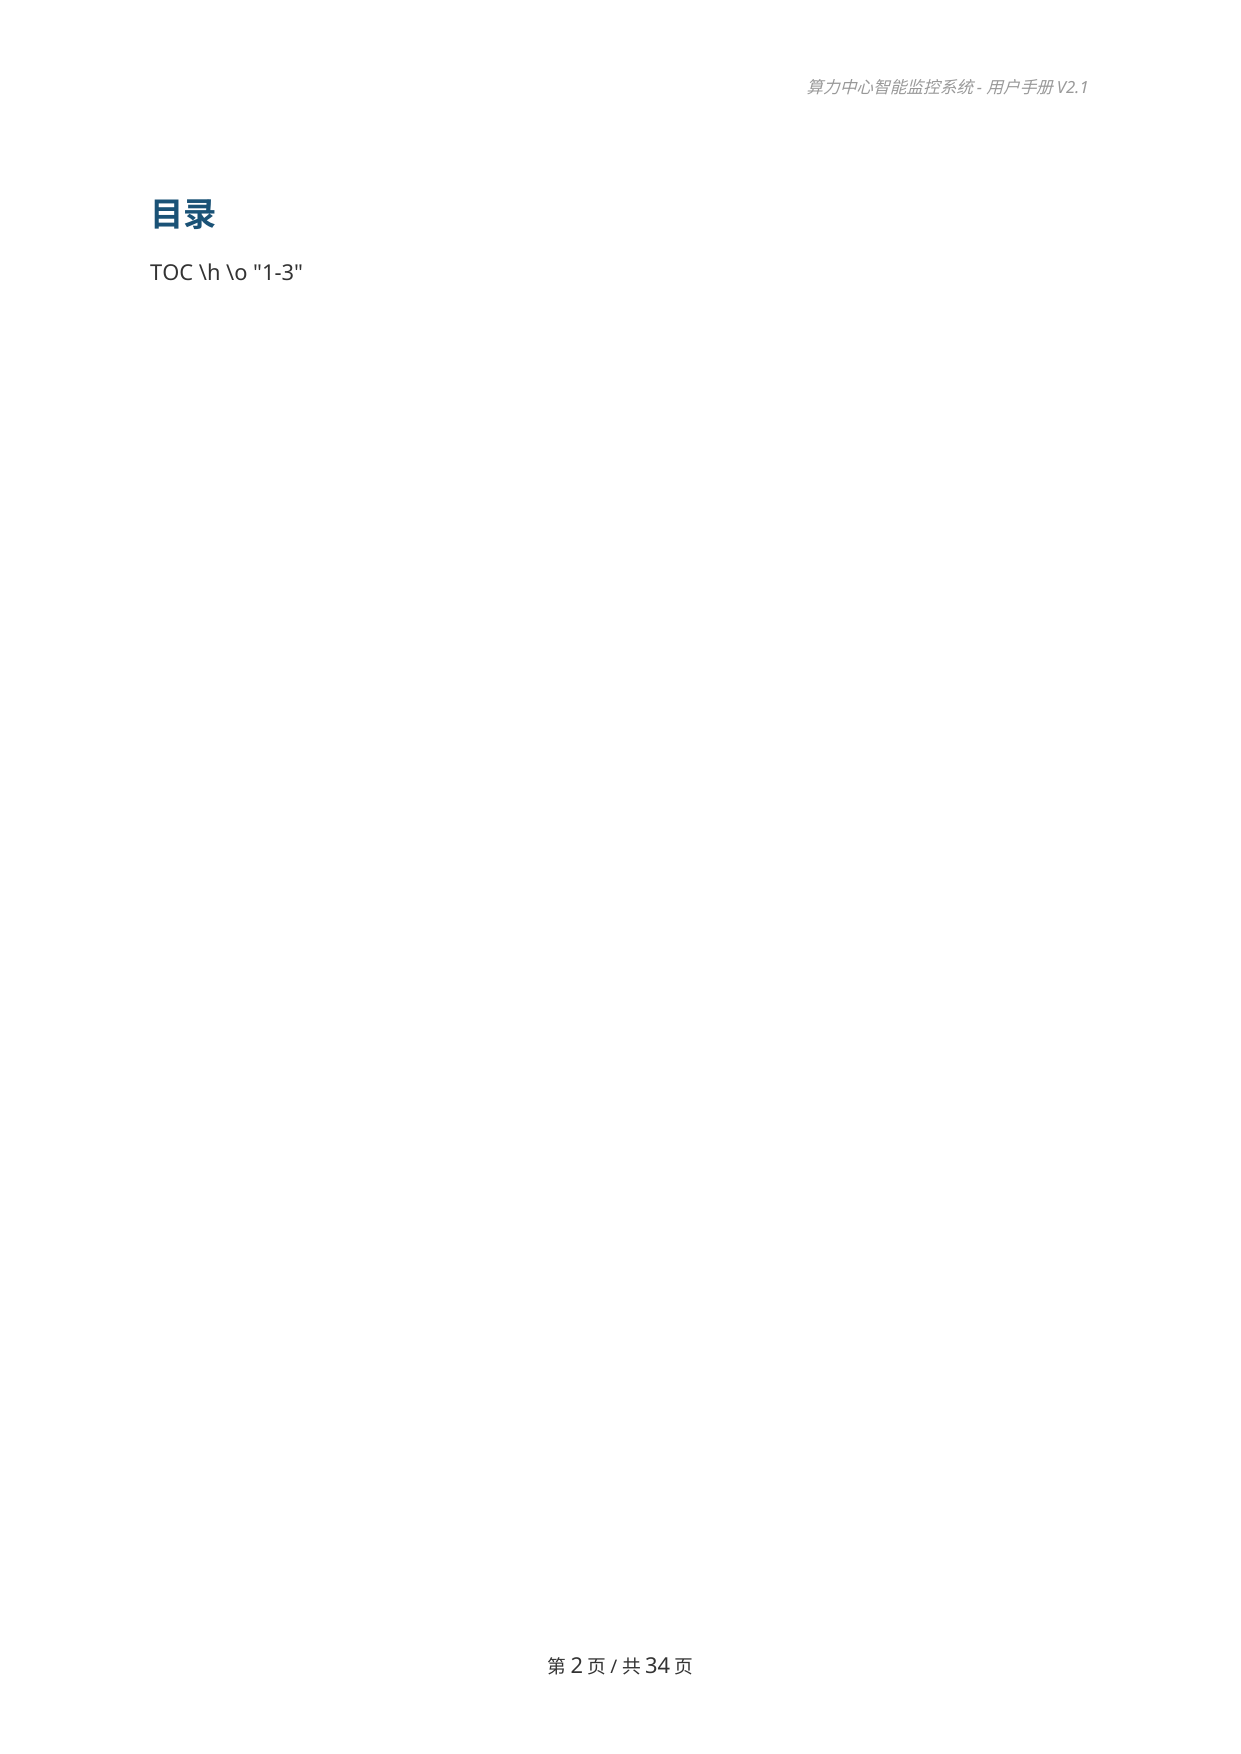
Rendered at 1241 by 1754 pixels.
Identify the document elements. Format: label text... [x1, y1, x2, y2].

subtitle 目录 [150, 187, 1090, 236]
